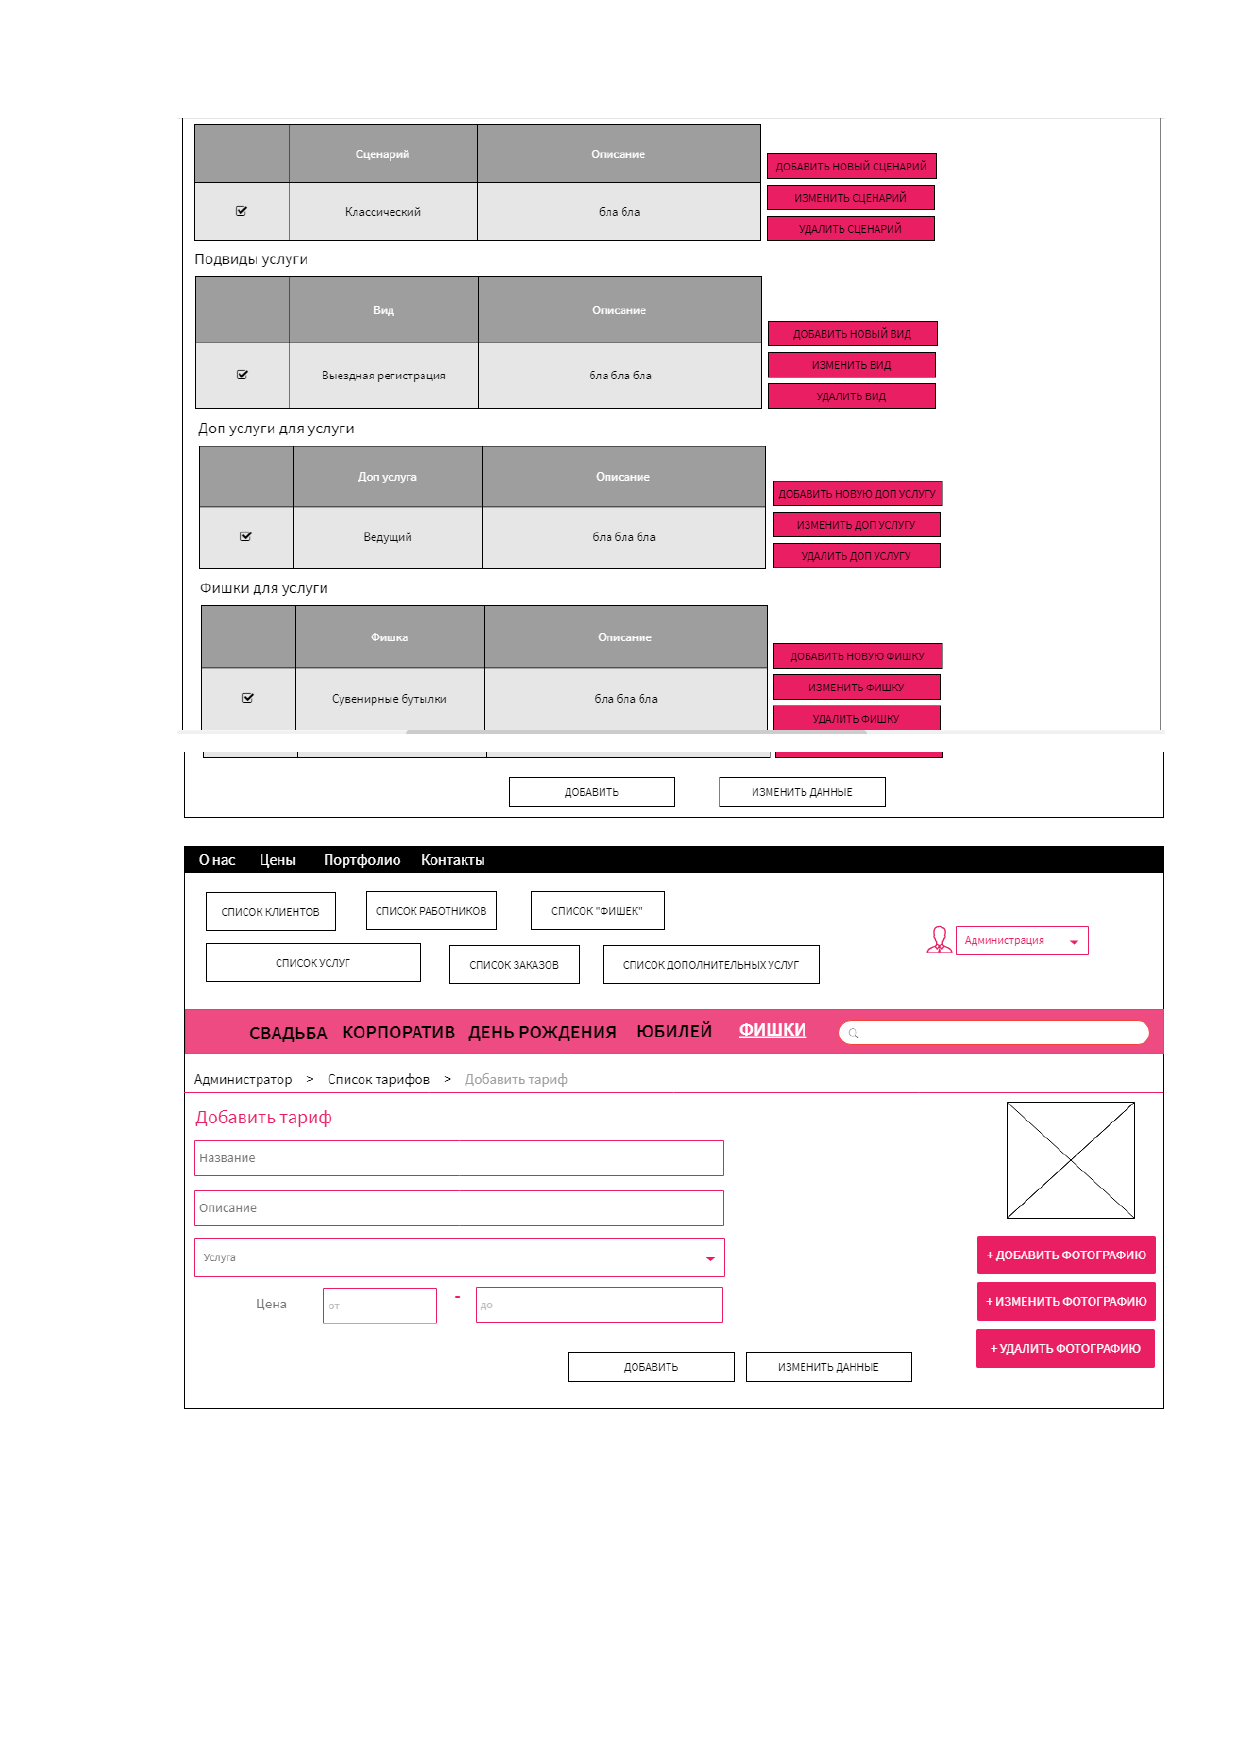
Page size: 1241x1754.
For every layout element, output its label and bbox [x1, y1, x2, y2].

picture [177, 841, 1170, 1419]
picture [177, 752, 1170, 823]
picture [177, 118, 1165, 734]
